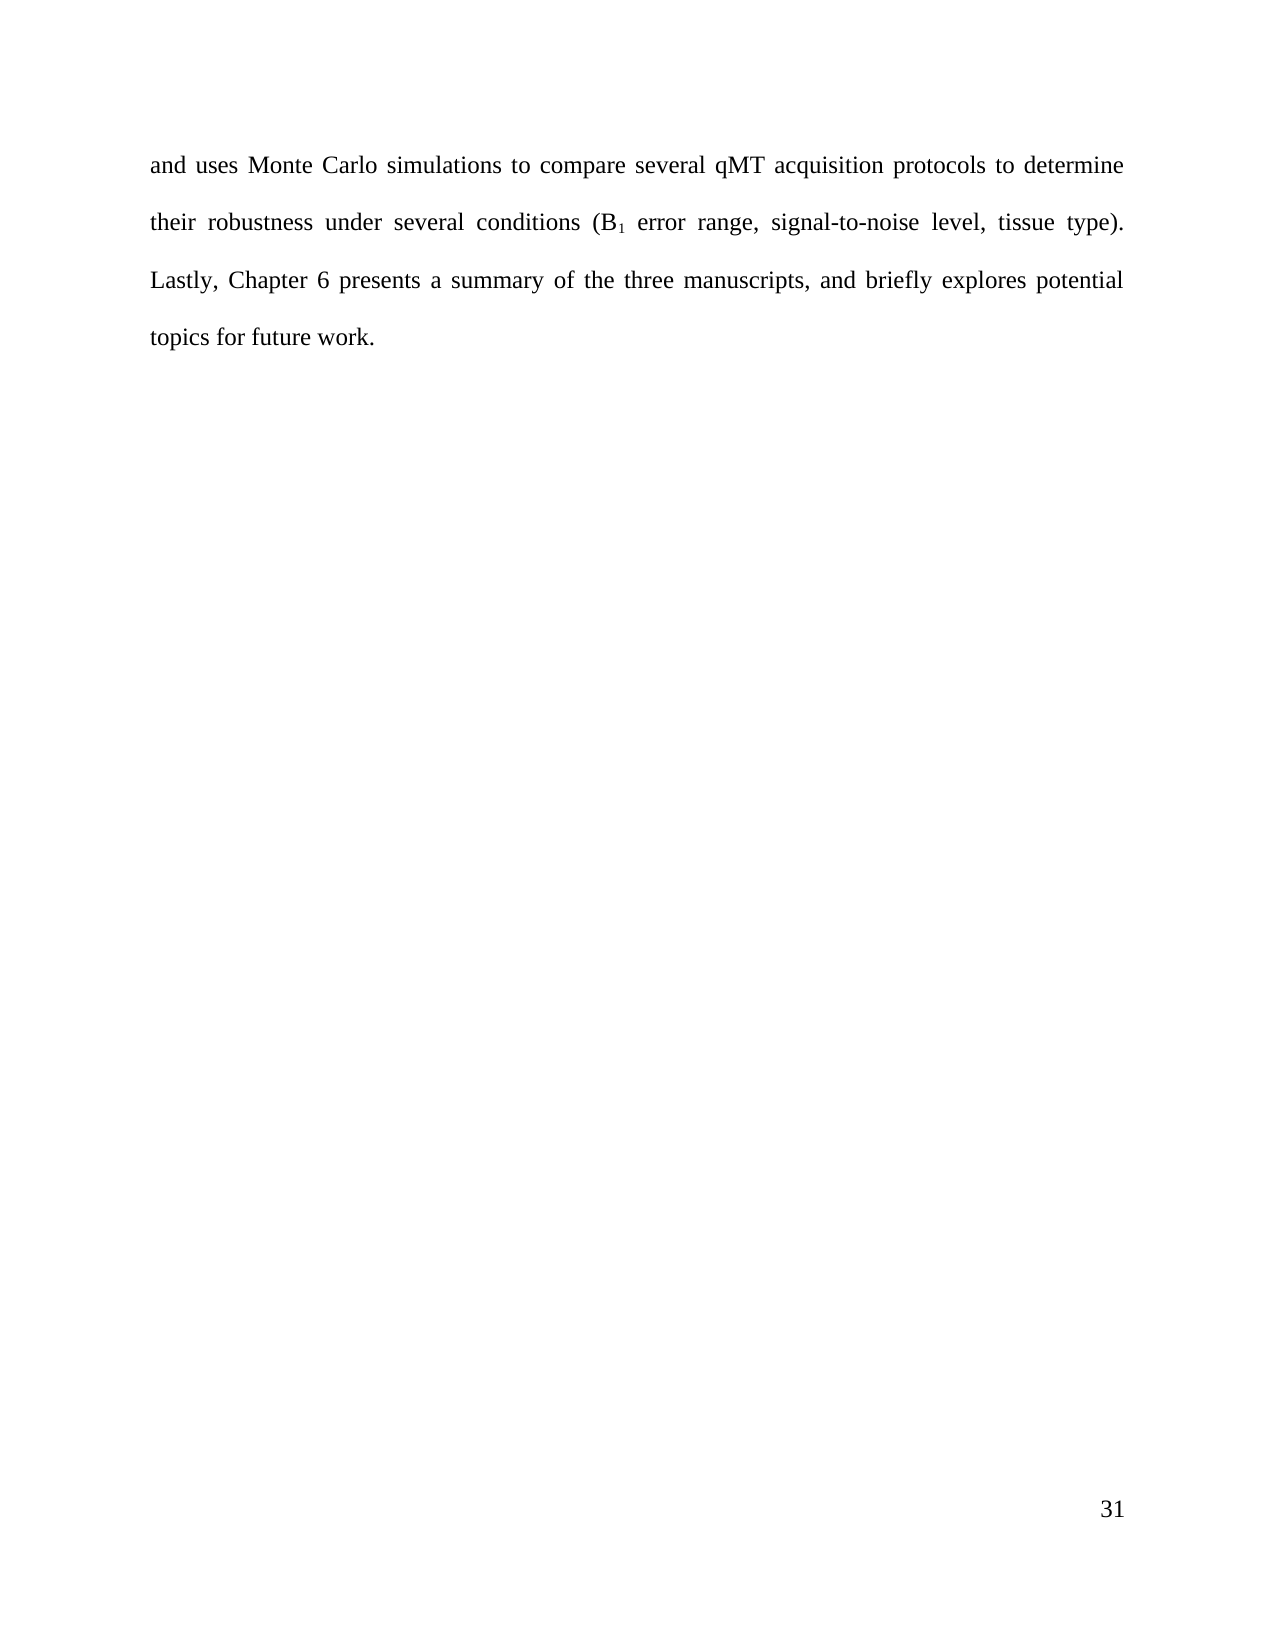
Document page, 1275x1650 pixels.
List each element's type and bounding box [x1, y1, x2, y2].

text [150, 150, 1125, 351]
